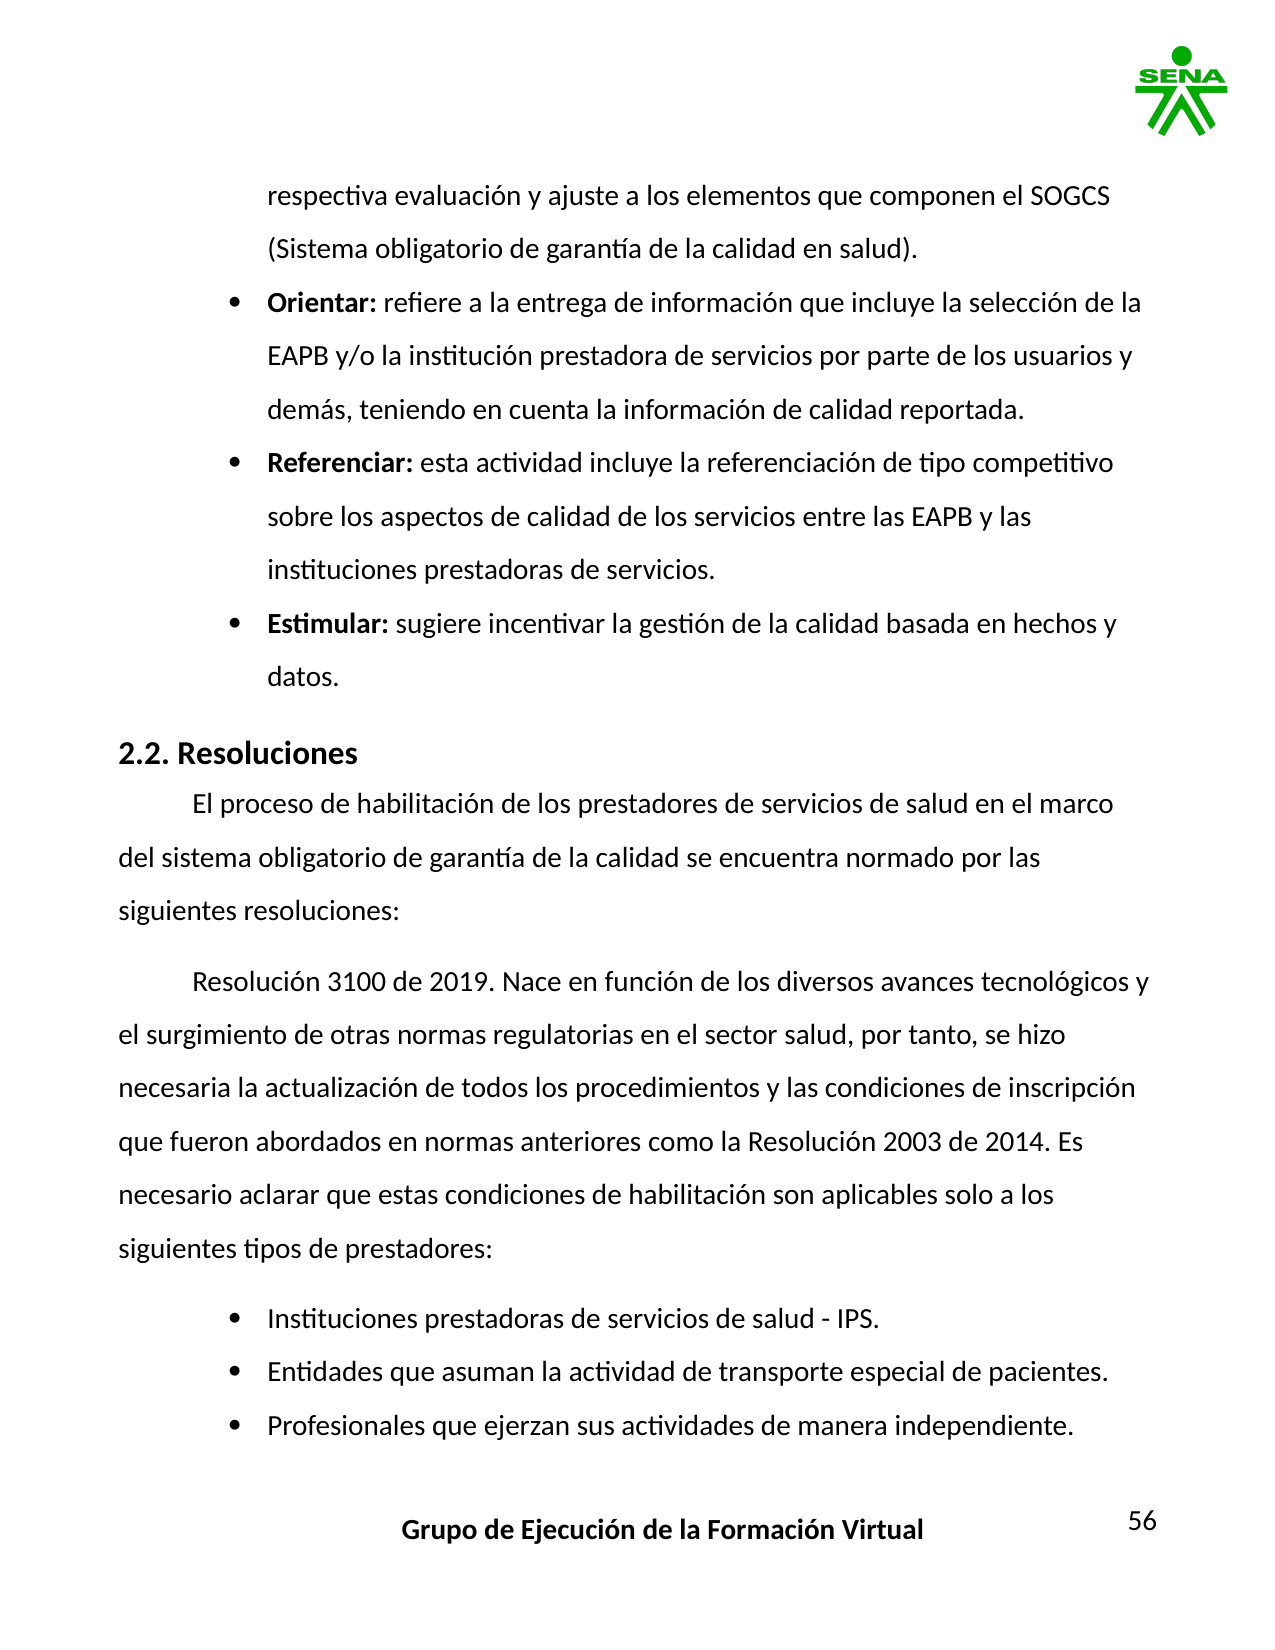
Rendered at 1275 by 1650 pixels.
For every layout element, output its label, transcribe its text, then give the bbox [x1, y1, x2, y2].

subtitle 2.2. Resoluciones [118, 732, 1157, 773]
list Orientar: refiere a la entrega de información que incluye la selección de la EAPB y/o la institución prestadora de servicios por parte de los usuarios y demás, teniendo en cuenta la información de calidad reportada. [229, 284, 1157, 427]
list Referenciar: esta actividad incluye la referenciación de tipo competitivo sobre los aspectos de calidad de los servicios entre las EAPB y las instituciones prestadoras de servicios. [229, 444, 1157, 587]
picture [1135, 46, 1228, 136]
list Entidades que asuman la actividad de transporte especial de pacientes. [229, 1353, 1157, 1389]
list Profesionales que ejerzan sus actividades de manera independiente. [229, 1407, 1157, 1442]
list Instituciones prestadoras de servicios de salud - IPS. [229, 1300, 1157, 1336]
list Estimular: sugiere incentivar la gestión de la calidad basada en hechos y datos. [229, 605, 1157, 694]
text Resolución 3100 de 2019. Nace en función de los diversos avances tecnológicos y el surgimiento de otras normas regulatorias en el sector salud, por tanto, se hizo necesaria la actualización de todos los procedimientos y las condiciones de inscripción que fueron abordados en normas anteriores como la Resolución 2003 de 2014. Es necesario aclarar que estas condiciones de habilitación son aplicables solo a los siguientes tipos de prestadores: [118, 963, 1157, 1265]
text El proceso de habilitación de los prestadores de servicios de salud en el marco del sistema obligatorio de garantía de la calidad se encuentra normado por las siguientes resoluciones: [118, 786, 1157, 928]
